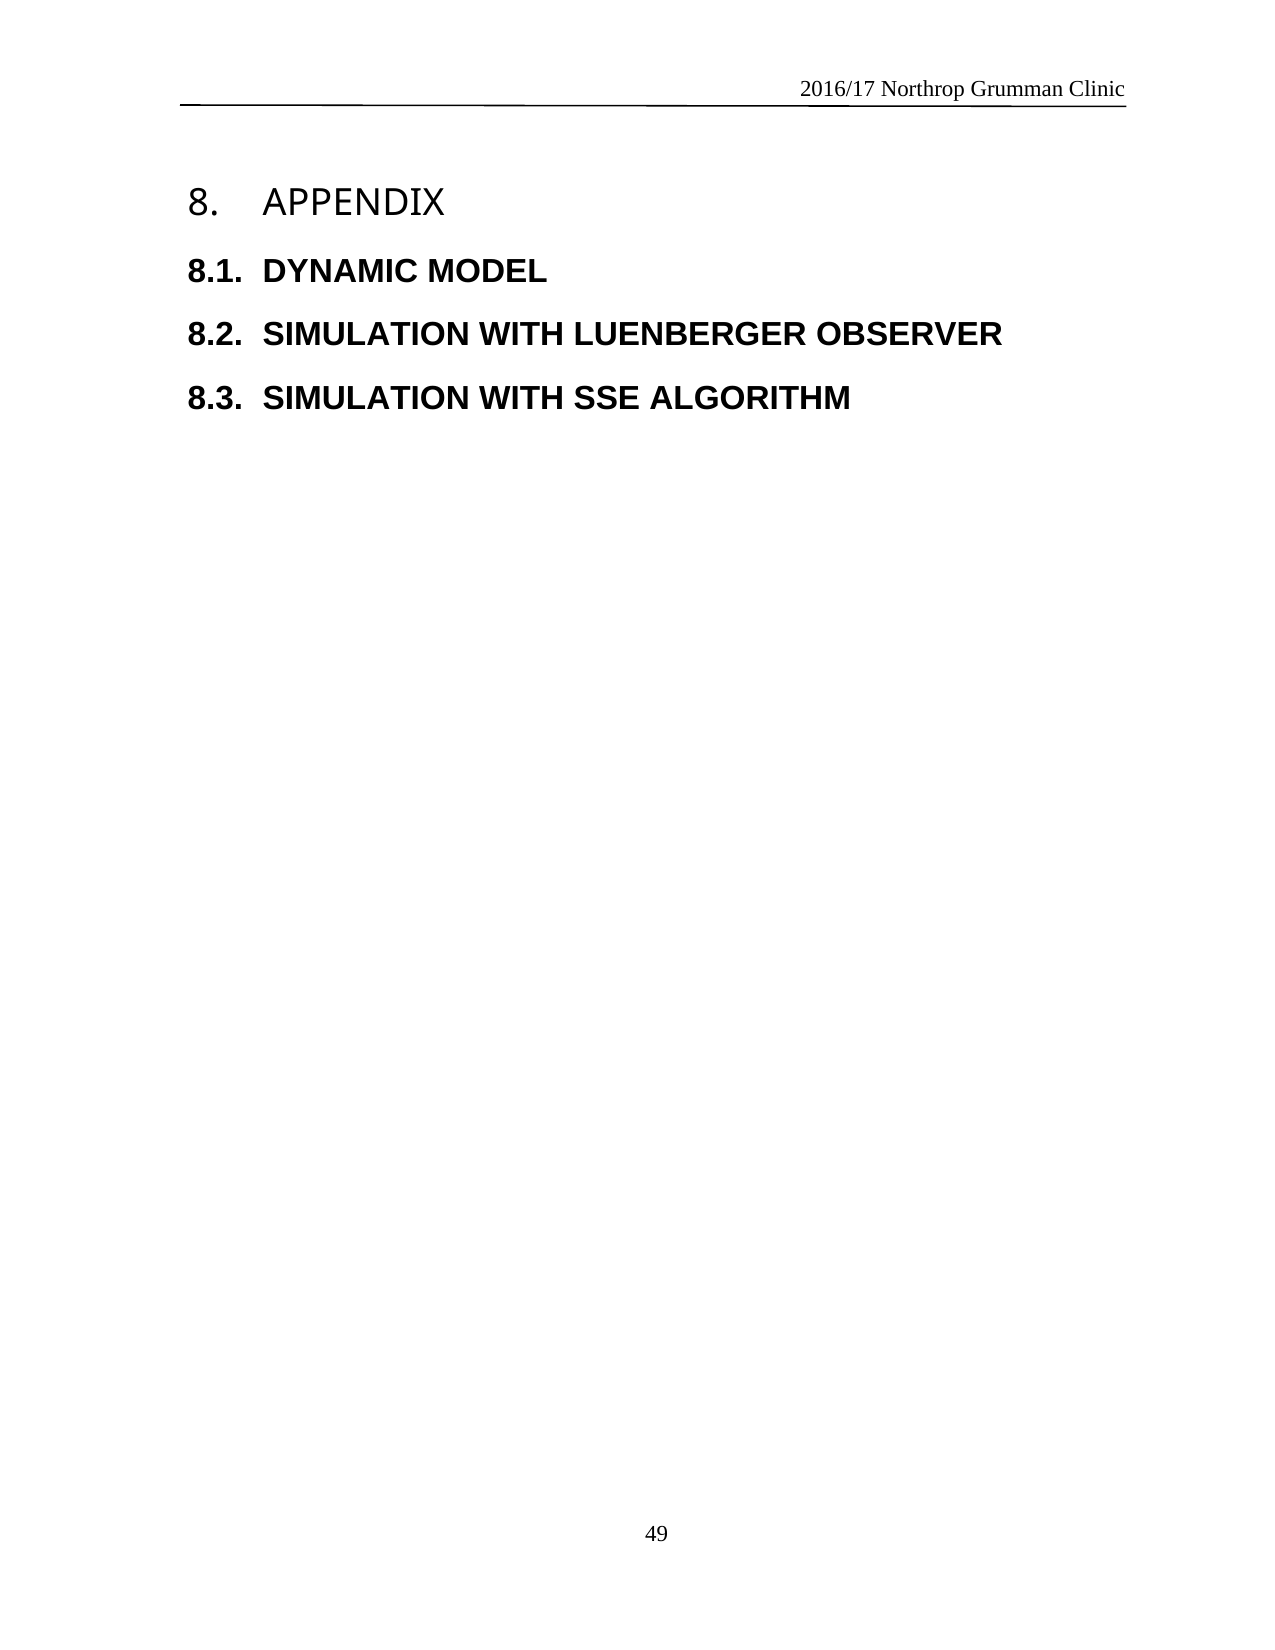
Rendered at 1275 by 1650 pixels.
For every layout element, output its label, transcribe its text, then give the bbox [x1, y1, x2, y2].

subtitle Simulation with SSE algorithm [187, 378, 1125, 416]
subtitle Dynamic model [187, 251, 1125, 289]
subtitle Simulation with Luenberger observer [187, 314, 1125, 353]
subtitle Appendix [187, 175, 1125, 226]
